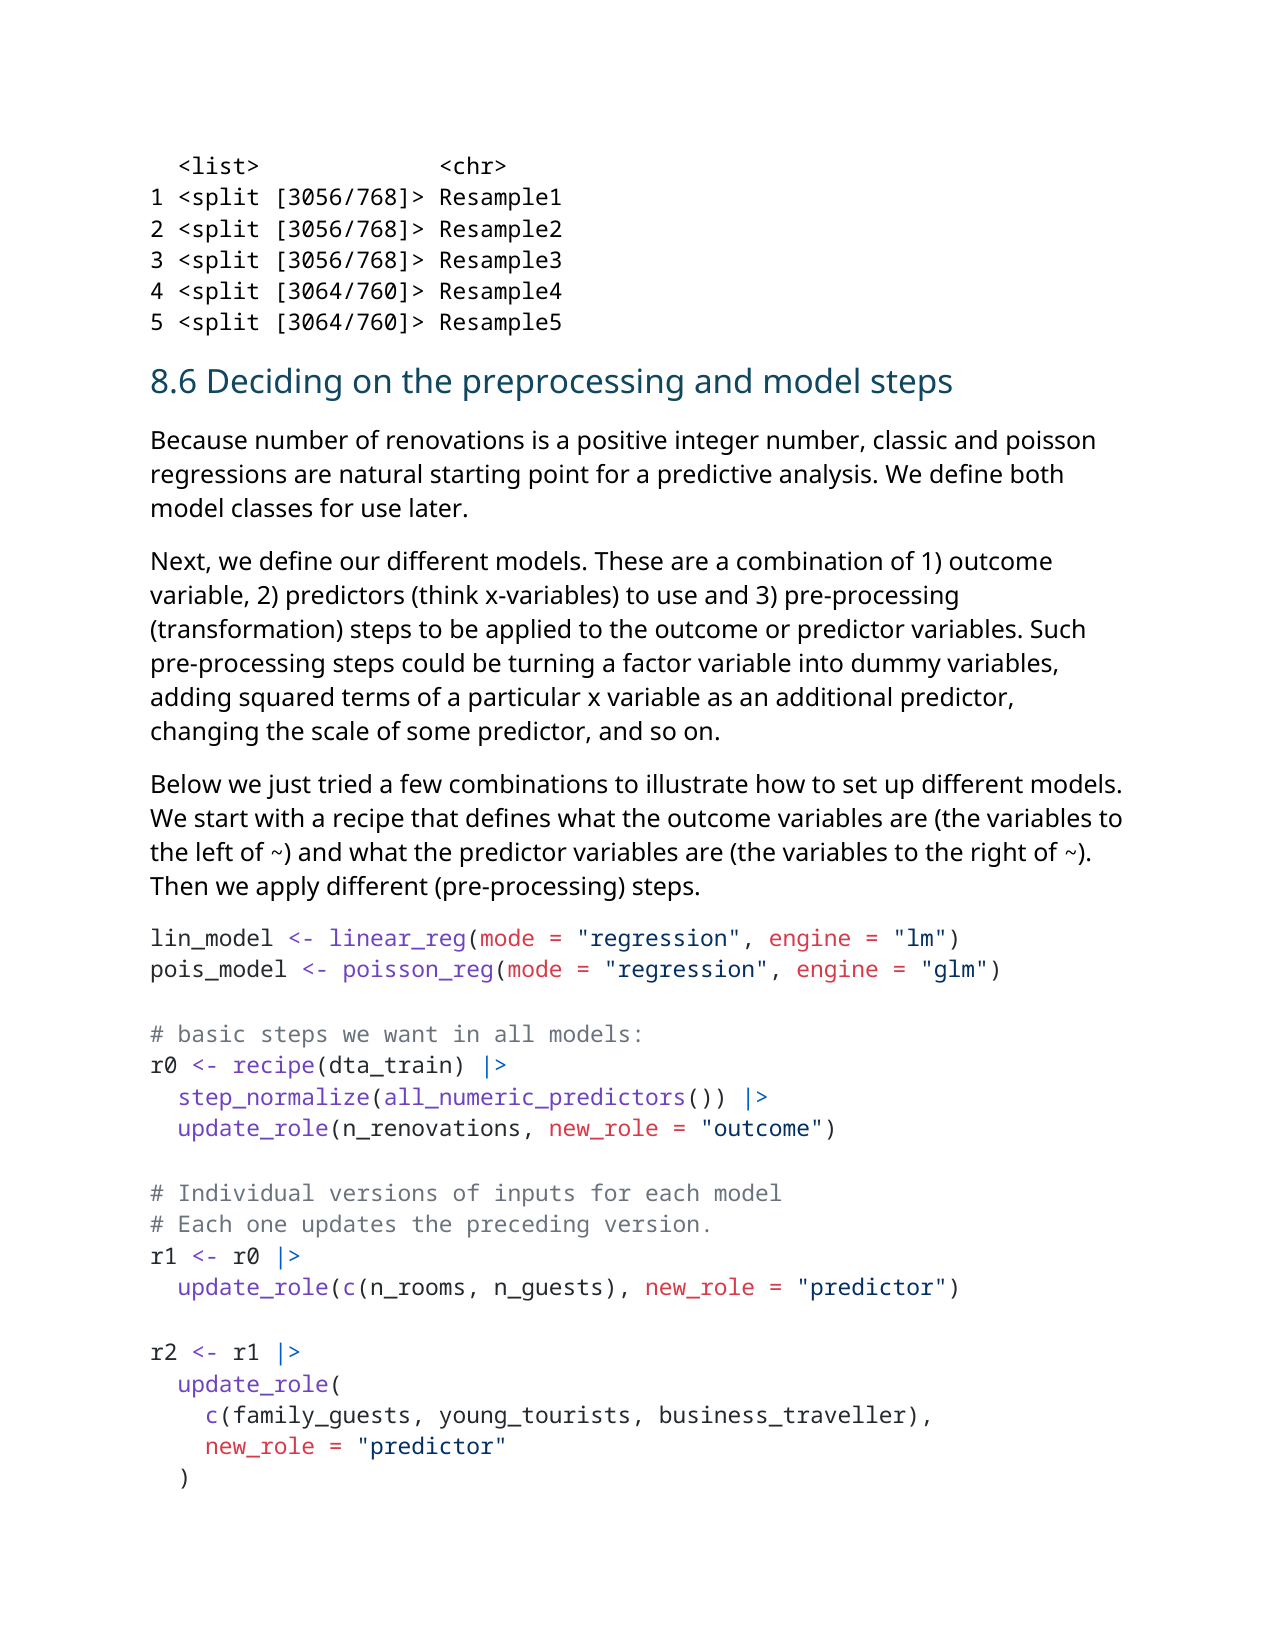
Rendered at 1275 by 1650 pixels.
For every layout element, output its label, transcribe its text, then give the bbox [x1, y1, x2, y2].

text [150, 150, 1125, 337]
text Because number of renovations is a positive integer number, classic and poisson regressions are natural starting point for a predictive analysis. We define both model classes for use later. [150, 422, 1125, 525]
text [150, 922, 1125, 1492]
subtitle 8.6 Deciding on the preprocessing and model steps [150, 358, 1125, 404]
text Below we just tried a few combinations to illustrate how to set up different models. We start with a recipe that defines what the outcome variables are (the variables to the left of ~) and what the predictor variables are (the variables to the right of ~). Then we apply different (pre-processing) steps. [150, 767, 1125, 903]
text Next, we define our different models. These are a combination of 1) outcome variable, 2) predictors (think x-variables) to use and 3) pre-processing (transformation) steps to be applied to the outcome or predictor variables. Such pre-processing steps could be turning a factor variable into dummy variables, adding squared terms of a particular x variable as an additional predictor, changing the scale of some predictor, and so on. [150, 543, 1125, 748]
